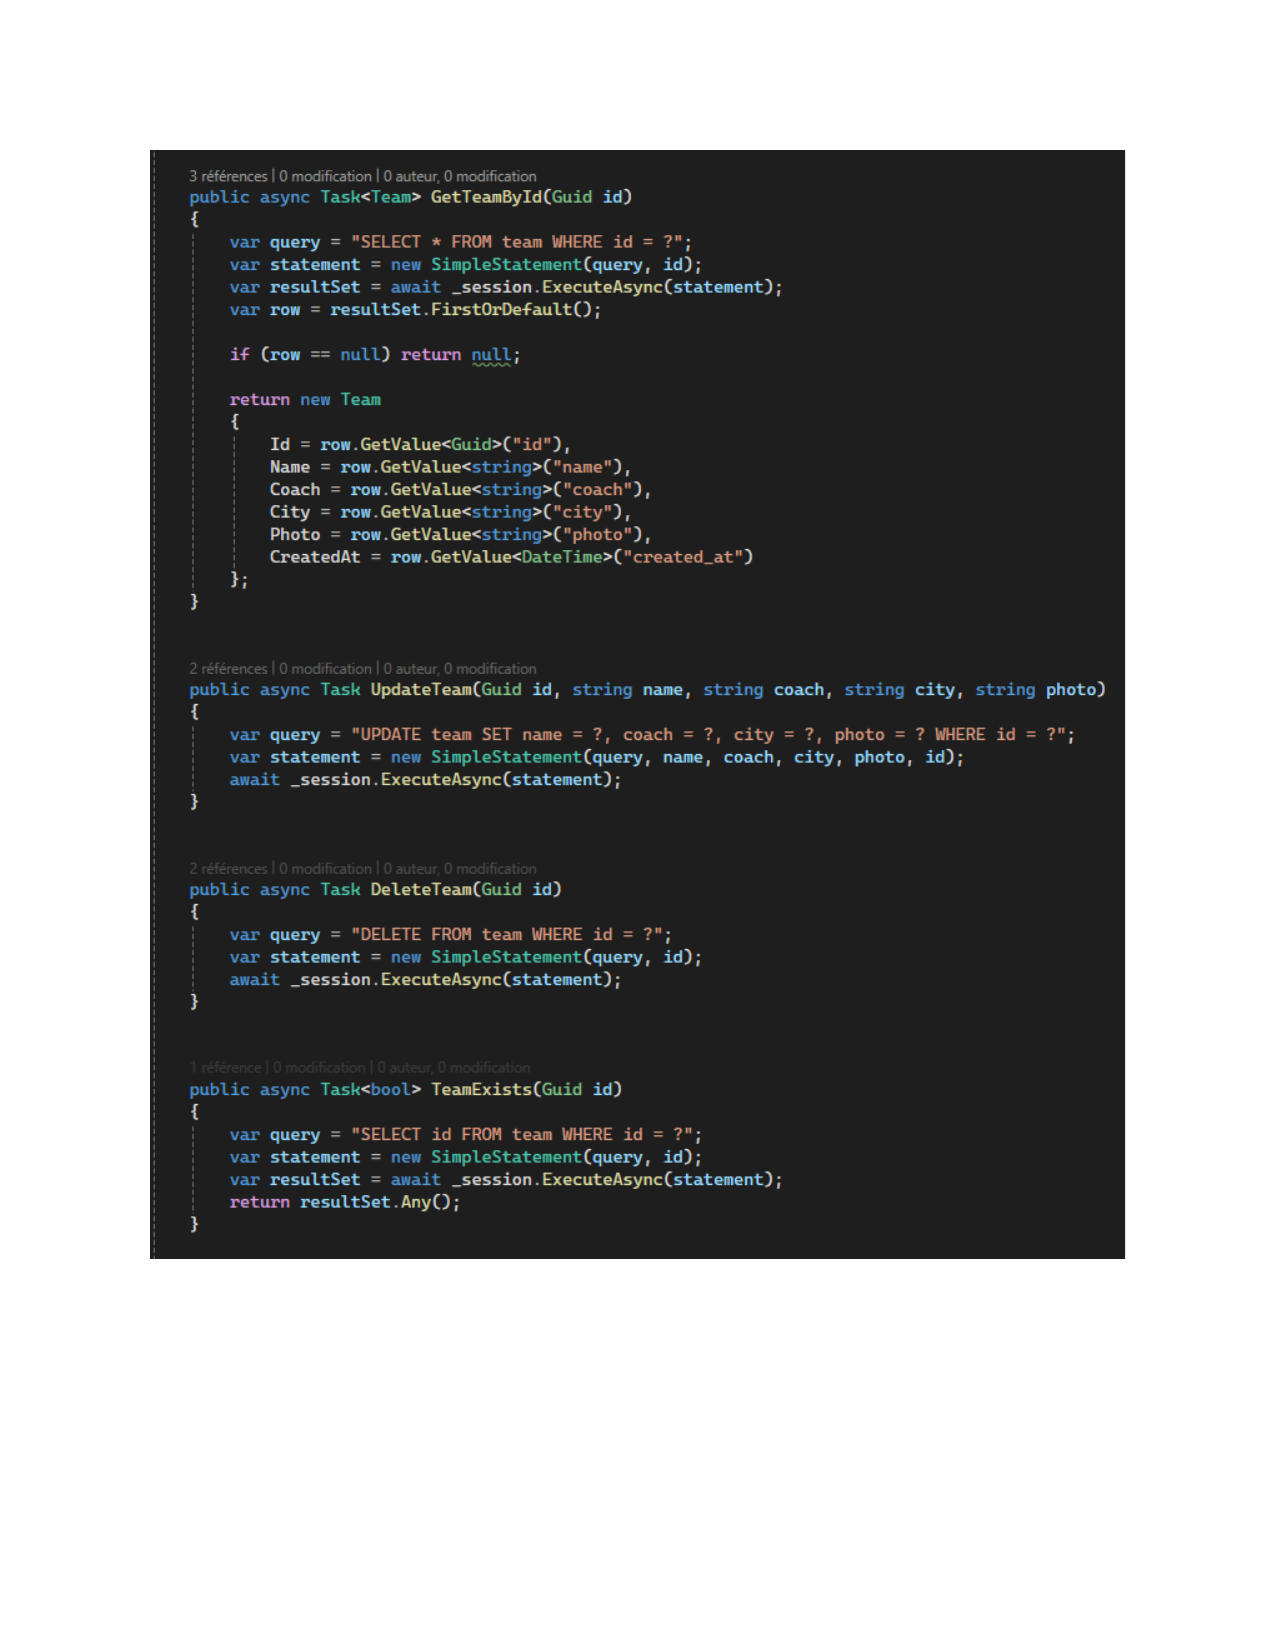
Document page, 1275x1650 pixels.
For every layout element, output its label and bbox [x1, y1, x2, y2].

picture [150, 150, 1125, 1259]
